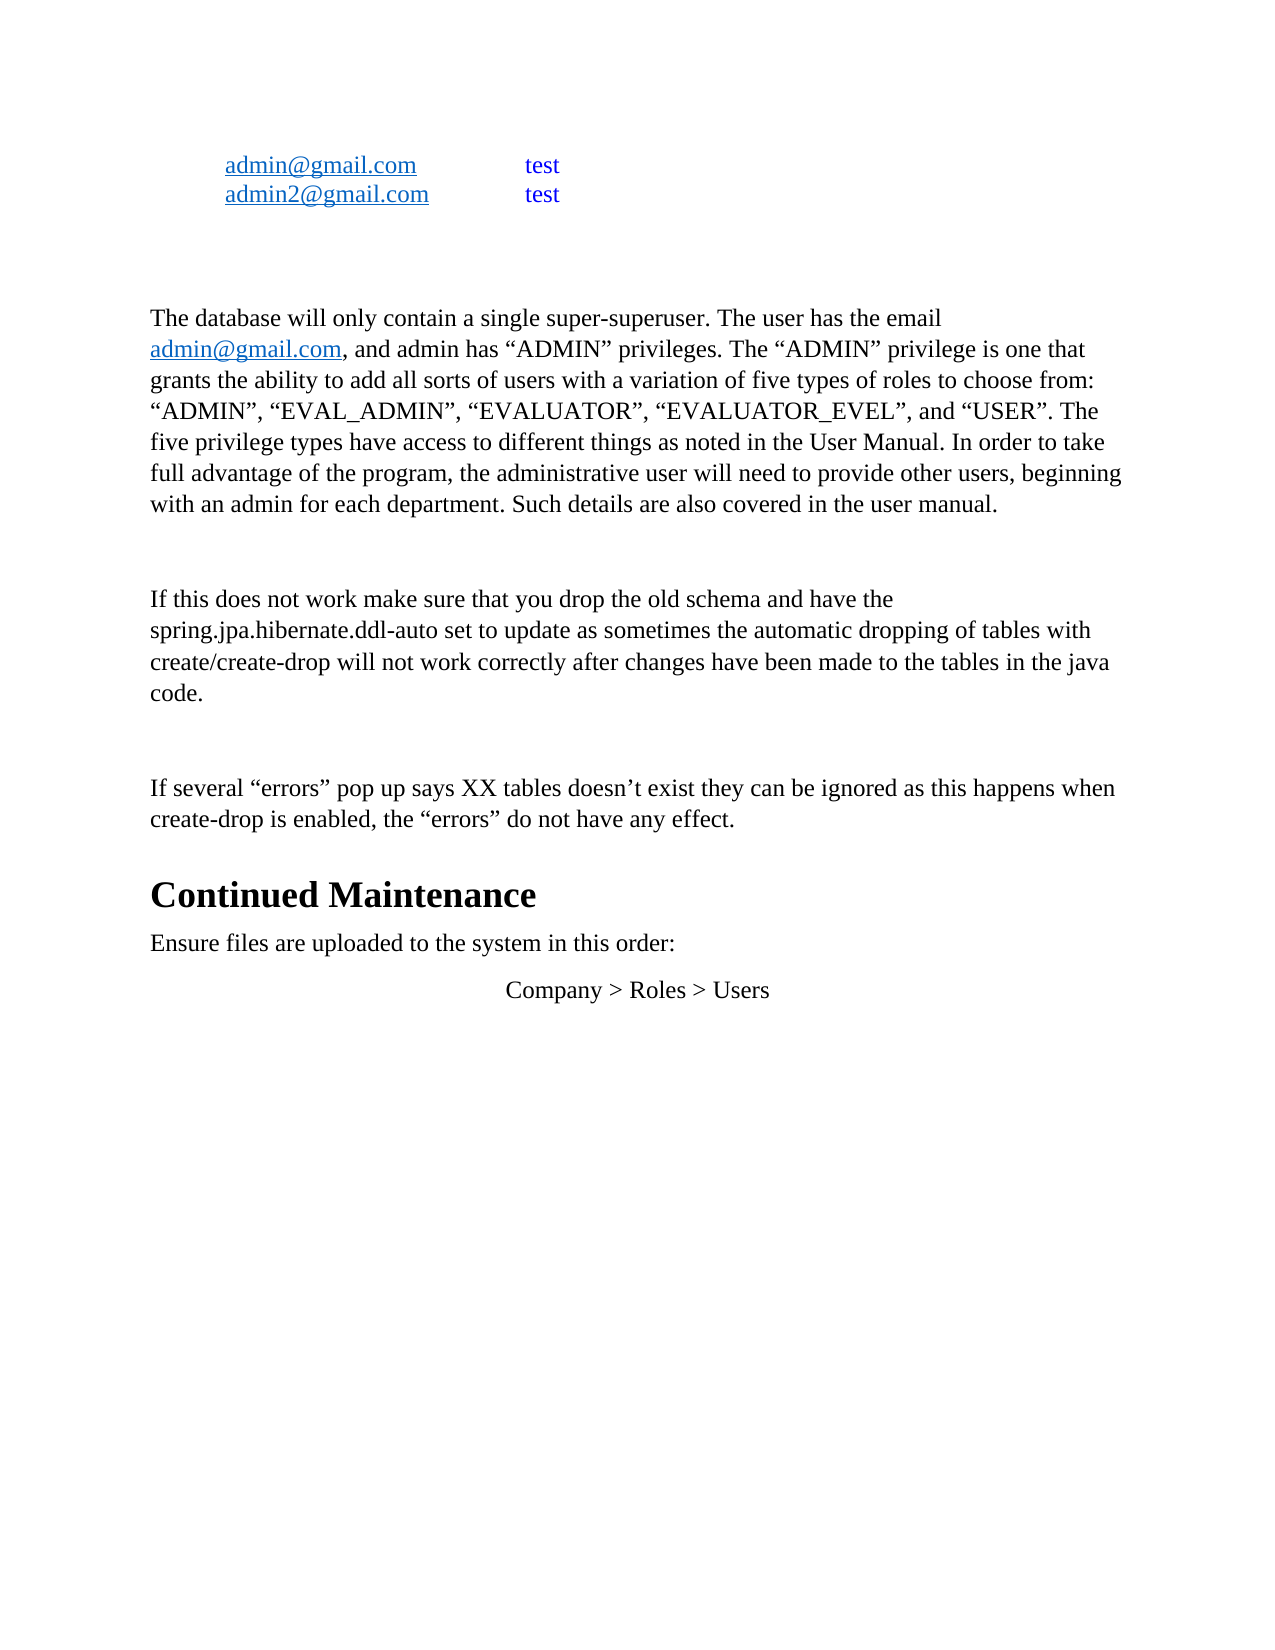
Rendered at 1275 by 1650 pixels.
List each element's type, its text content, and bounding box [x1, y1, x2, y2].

text Ensure files are uploaded to the system in this order: [150, 928, 1125, 956]
text If several “errors” pop up says XX tables doesn’t exist they can be ignored as this happens when create-drop is enabled, the “errors” do not have any effect. [150, 773, 1125, 833]
text If this does not work make sure that you drop the old schema and have the spring.jpa.hibernate.ddl-auto set to update as sometimes the automatic dropping of tables with create/create-drop will not work correctly after changes have been made to the tables in the java code. [150, 584, 1125, 706]
text admin@gmail.com test [225, 150, 1125, 179]
text admin2@gmail.com test [225, 179, 1125, 207]
text The database will only contain a single super-superuser. The user has the email admin@gmail.com, and admin has “ADMIN” privileges. The “ADMIN” privilege is one that grants the ability to add all sorts of users with a variation of five types of roles to choose from: “ADMIN”, “EVAL_ADMIN”, “EVALUATOR”, “EVALUATOR_EVEL”, and “USER”. The five privilege types have access to different things as noted in the User Manual. In order to take full advantage of the program, the administrative user will need to provide other users, beginning with an admin for each department. Such details are also covered in the user manual. [150, 303, 1125, 518]
text Company > Roles > Users [150, 975, 1125, 1004]
subtitle Continued Maintenance [150, 873, 1125, 916]
